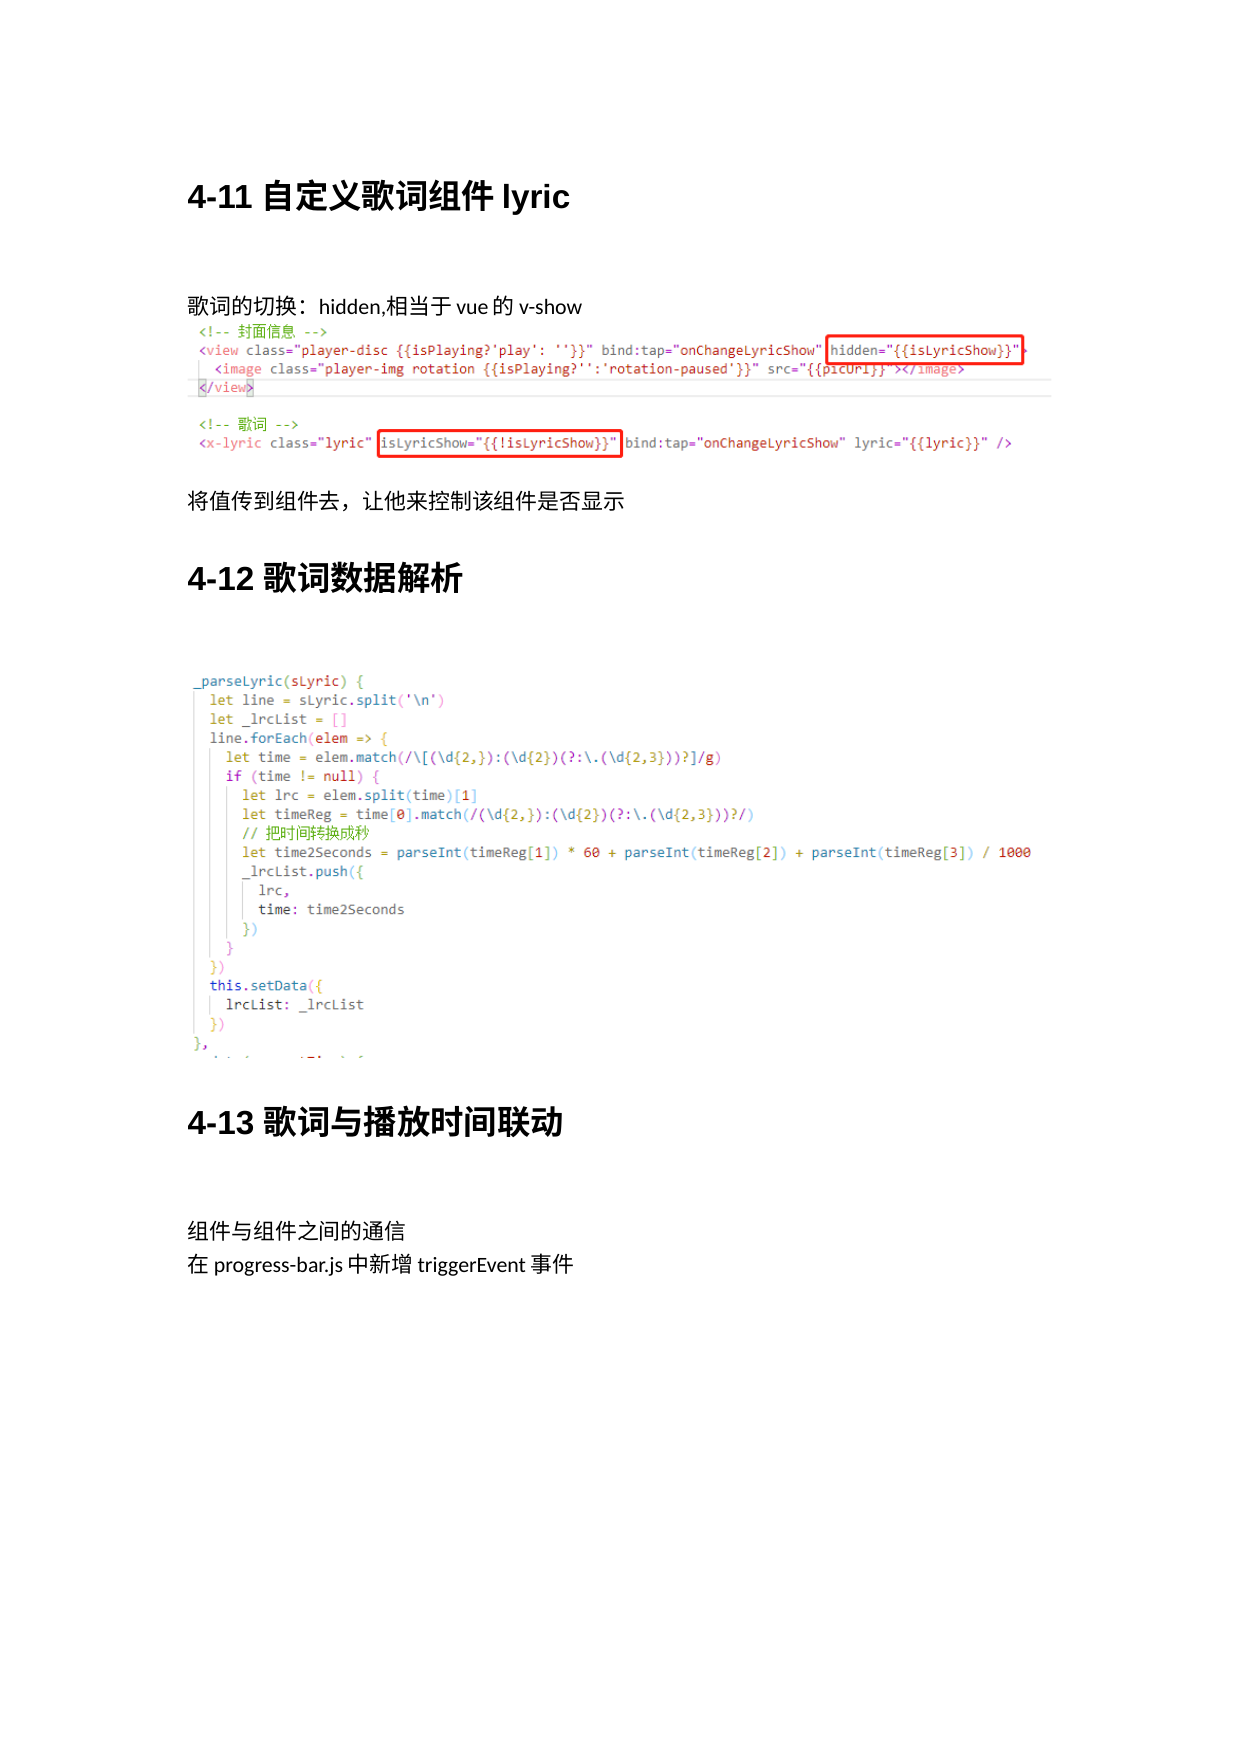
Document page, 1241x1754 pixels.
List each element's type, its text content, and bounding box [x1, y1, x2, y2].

subtitle 4-12 歌词数据解析 [187, 543, 1053, 608]
text 在progress-bar.js中新增triggerEvent事件 [187, 1246, 1053, 1279]
picture [187, 670, 1052, 1058]
subtitle 4-13 歌词与播放时间联动 [187, 1087, 1053, 1152]
text 组件与组件之间的通信 [187, 1214, 1053, 1246]
text 歌词的切换：hidden,相当于vue的v-show [187, 289, 1053, 321]
picture [187, 321, 1052, 462]
text 将值传到组件去，让他来控制该组件是否显示 [187, 484, 1053, 516]
subtitle 4-11 自定义歌词组件lyric [187, 162, 1053, 227]
